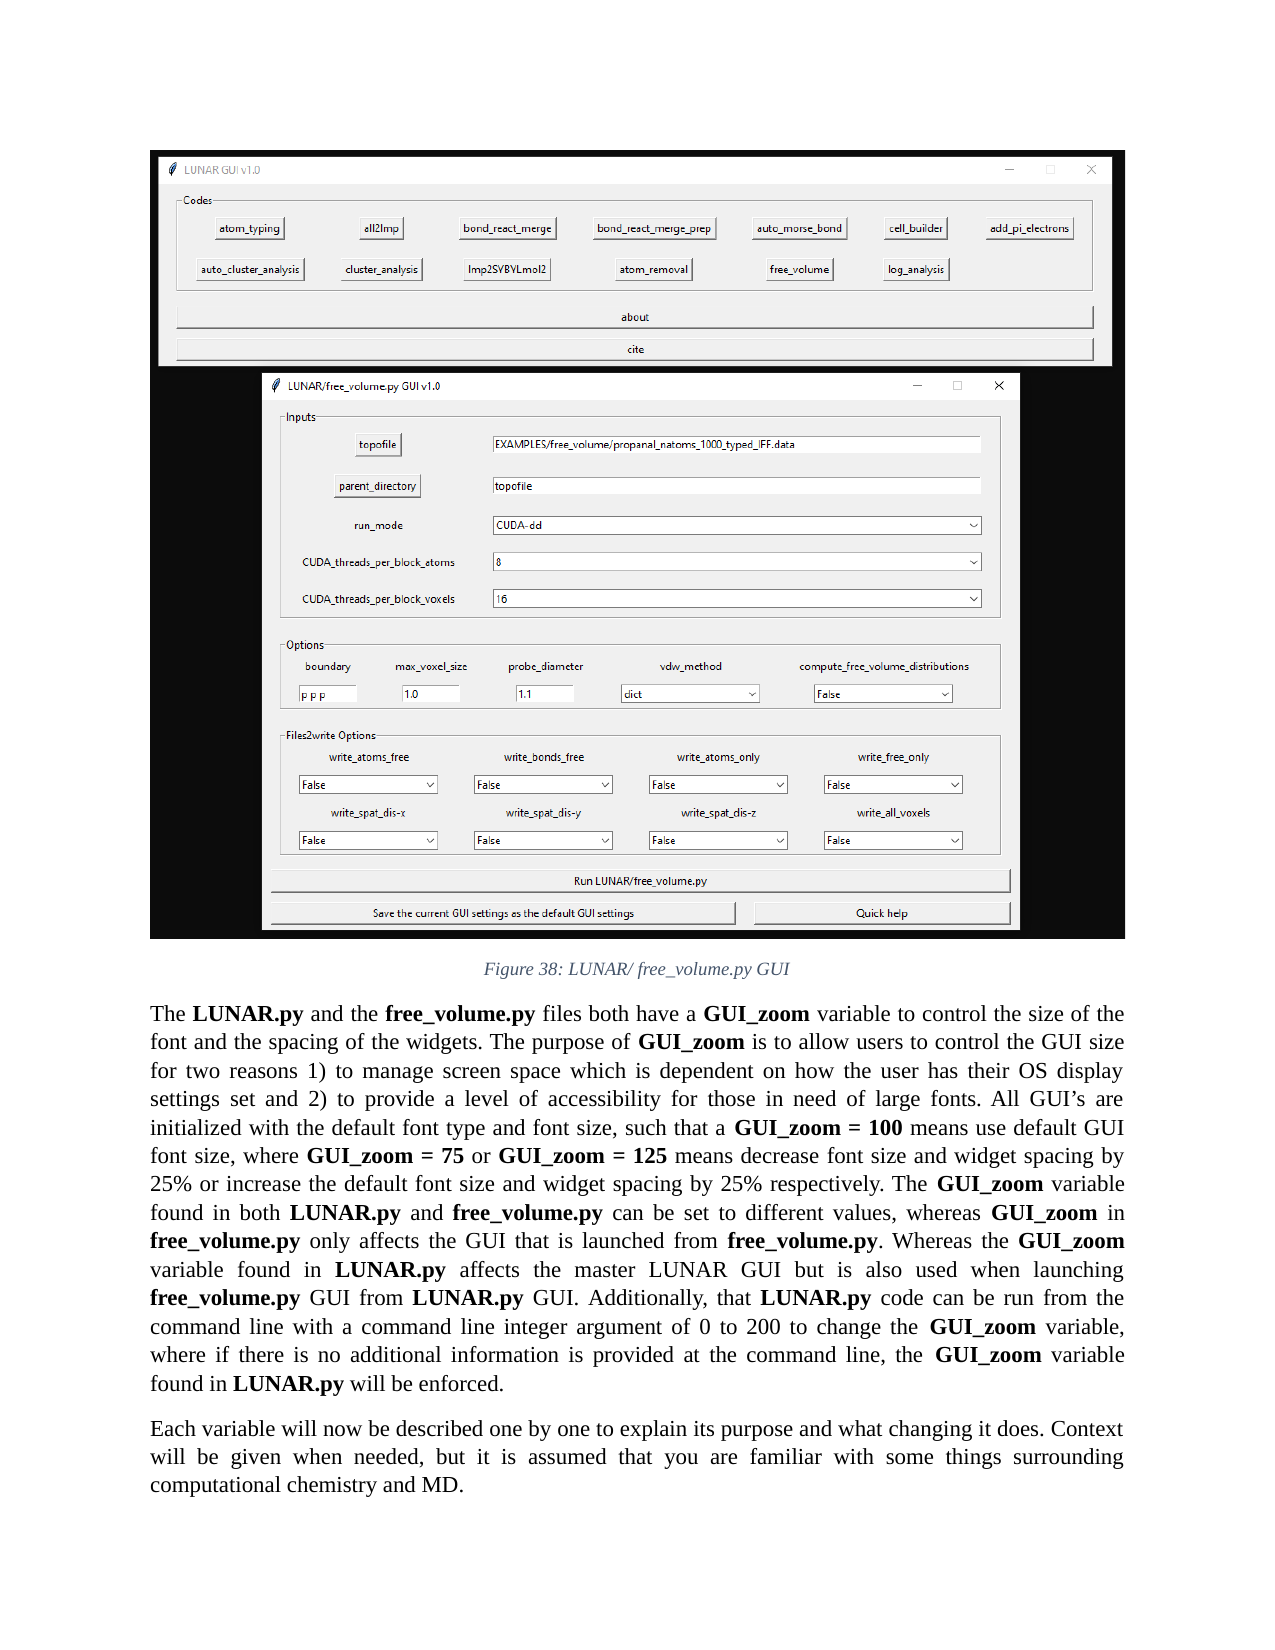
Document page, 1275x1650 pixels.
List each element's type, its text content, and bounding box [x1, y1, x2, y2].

text The LUNAR.py and the free_volume.py files both have a GUI_zoom variable to control the size of the font and the spacing of the widgets. The purpose of GUI_zoom is to allow users to control the GUI size for two reasons 1) to manage screen space which is dependent on how the user has their OS display settings set and 2) to provide a level of accessibility for those in need of large fonts. All GUI’s are initialized with the default font type and font size, such that a GUI_zoom = 100 means use default GUI font size, where GUI_zoom = 75 or GUI_zoom = 125 means decrease font size and widget spacing by 25% or increase the default font size and widget spacing by 25% respectively. The GUI_zoom variable found in both LUNAR.py and free_volume.py can be set to different values, whereas GUI_zoom in free_volume.py only affects the GUI that is launched from free_volume.py. Whereas the GUI_zoom variable found in LUNAR.py affects the master LUNAR GUI but is also used when launching free_volume.py GUI from LUNAR.py GUI. Additionally, that LUNAR.py code can be run from the command line with a command line integer argument of 0 to 200 to change the GUI_zoom variable, where if there is no additional information is provided at the command line, the GUI_zoom variable found in LUNAR.py will be enforced. [150, 1000, 1125, 1396]
picture [150, 150, 1125, 939]
text Each variable will now be described one by one to explain its purpose and what changing it does. Context will be given when needed, but it is assumed that you are familiar with some things surrounding computational chemistry and MD. [150, 1415, 1125, 1498]
text Figure 38: LUNAR/ free_volume.py GUI [150, 957, 1125, 979]
